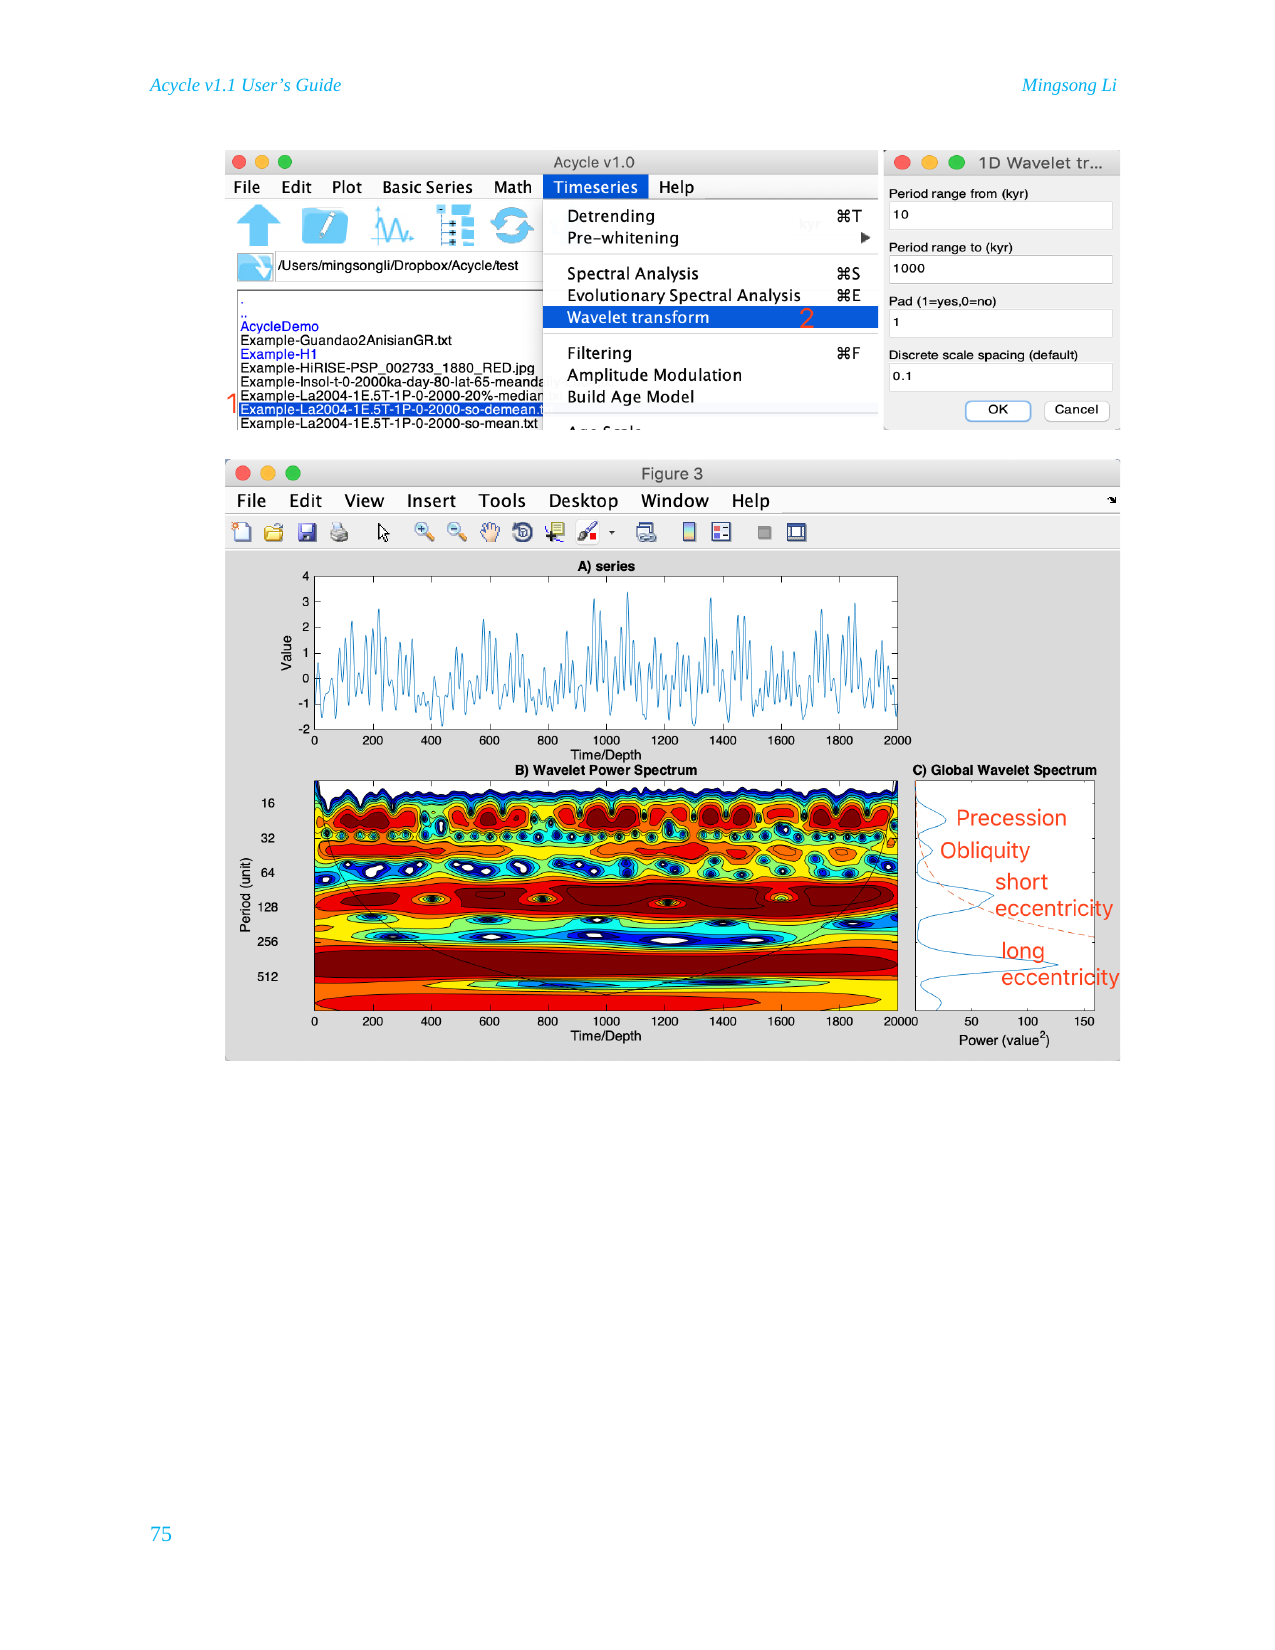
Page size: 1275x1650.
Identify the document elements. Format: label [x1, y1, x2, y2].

picture [151, 81, 157, 89]
picture [883, 150, 1121, 430]
picture [225, 150, 879, 430]
picture [225, 459, 1121, 1061]
